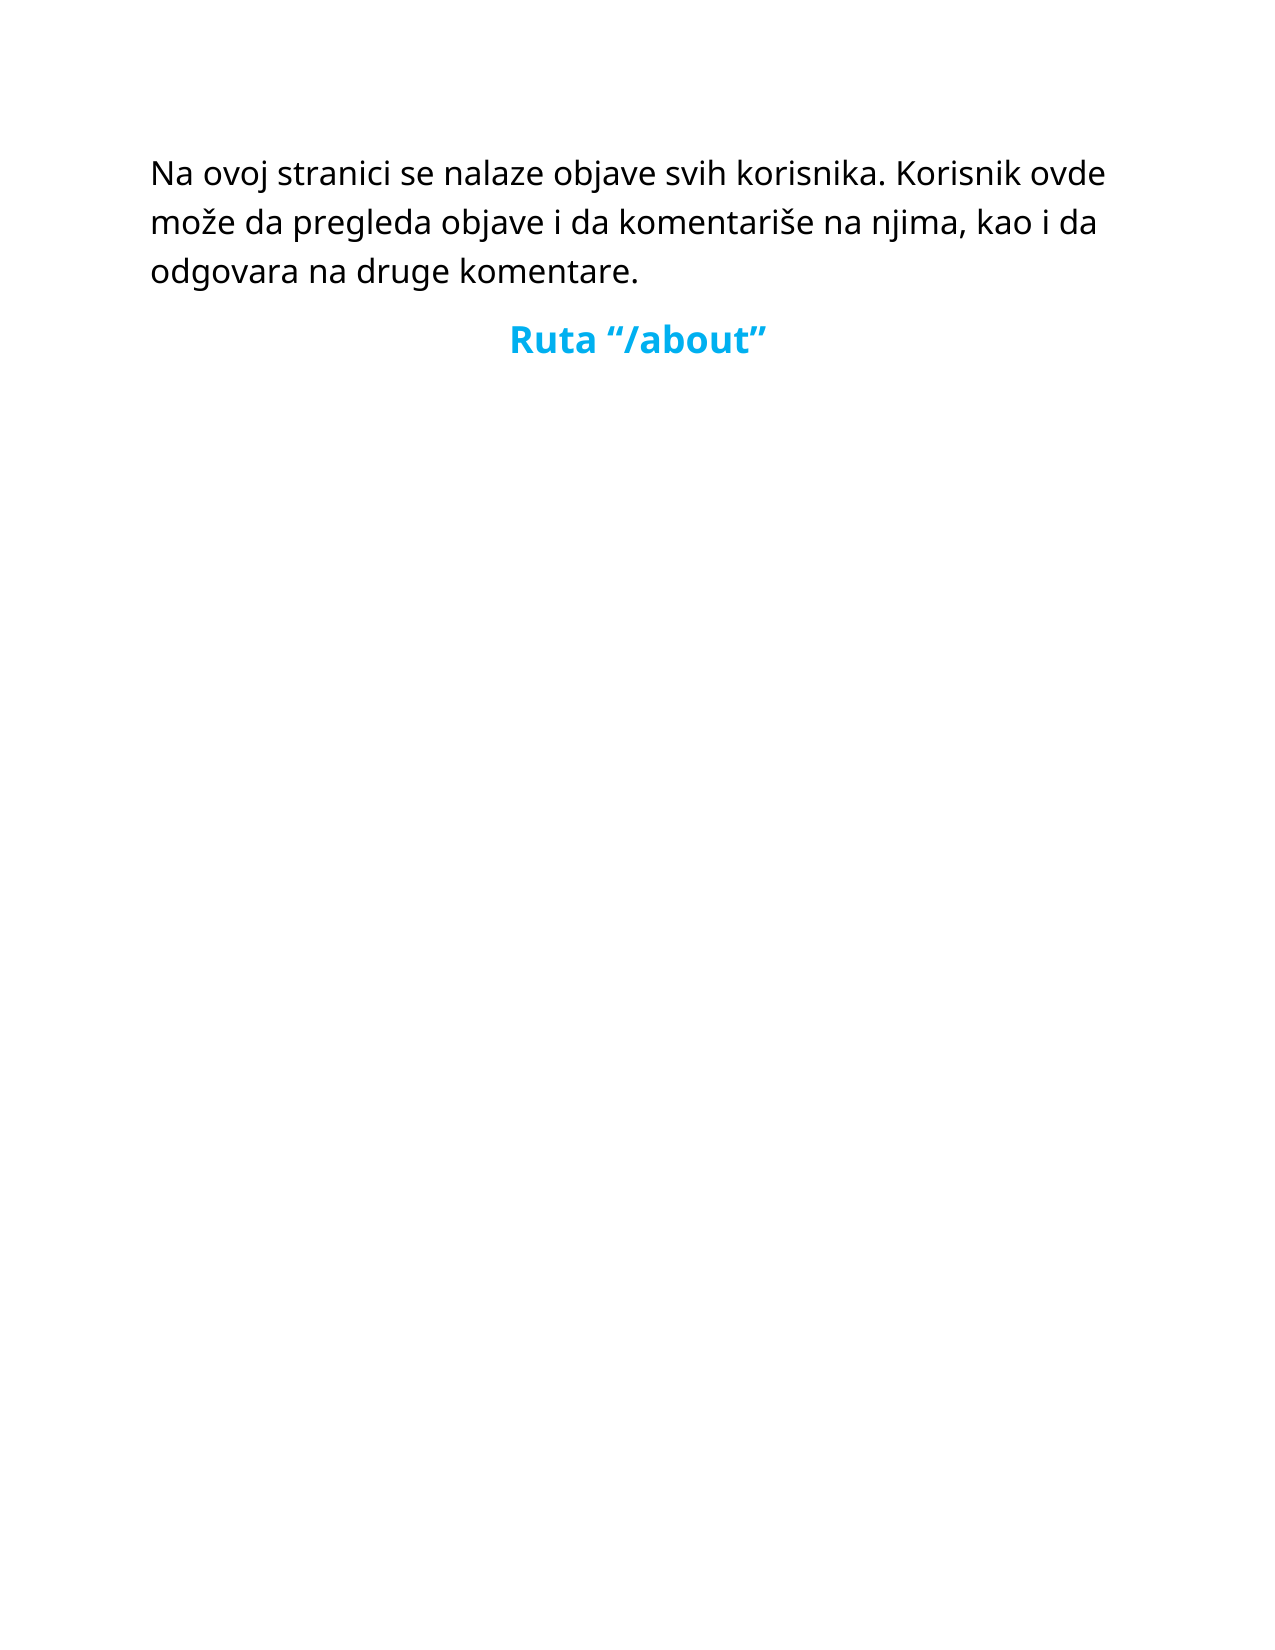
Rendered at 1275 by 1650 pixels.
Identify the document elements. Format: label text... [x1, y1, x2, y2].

text Na ovoj stranici se nalaze objave svih korisnika. Korisnik ovde može da pregleda objave i da komentariše na njima, kao i da odgovara na druge komentare. [150, 150, 1125, 293]
text Ruta “/about” [150, 313, 1125, 364]
